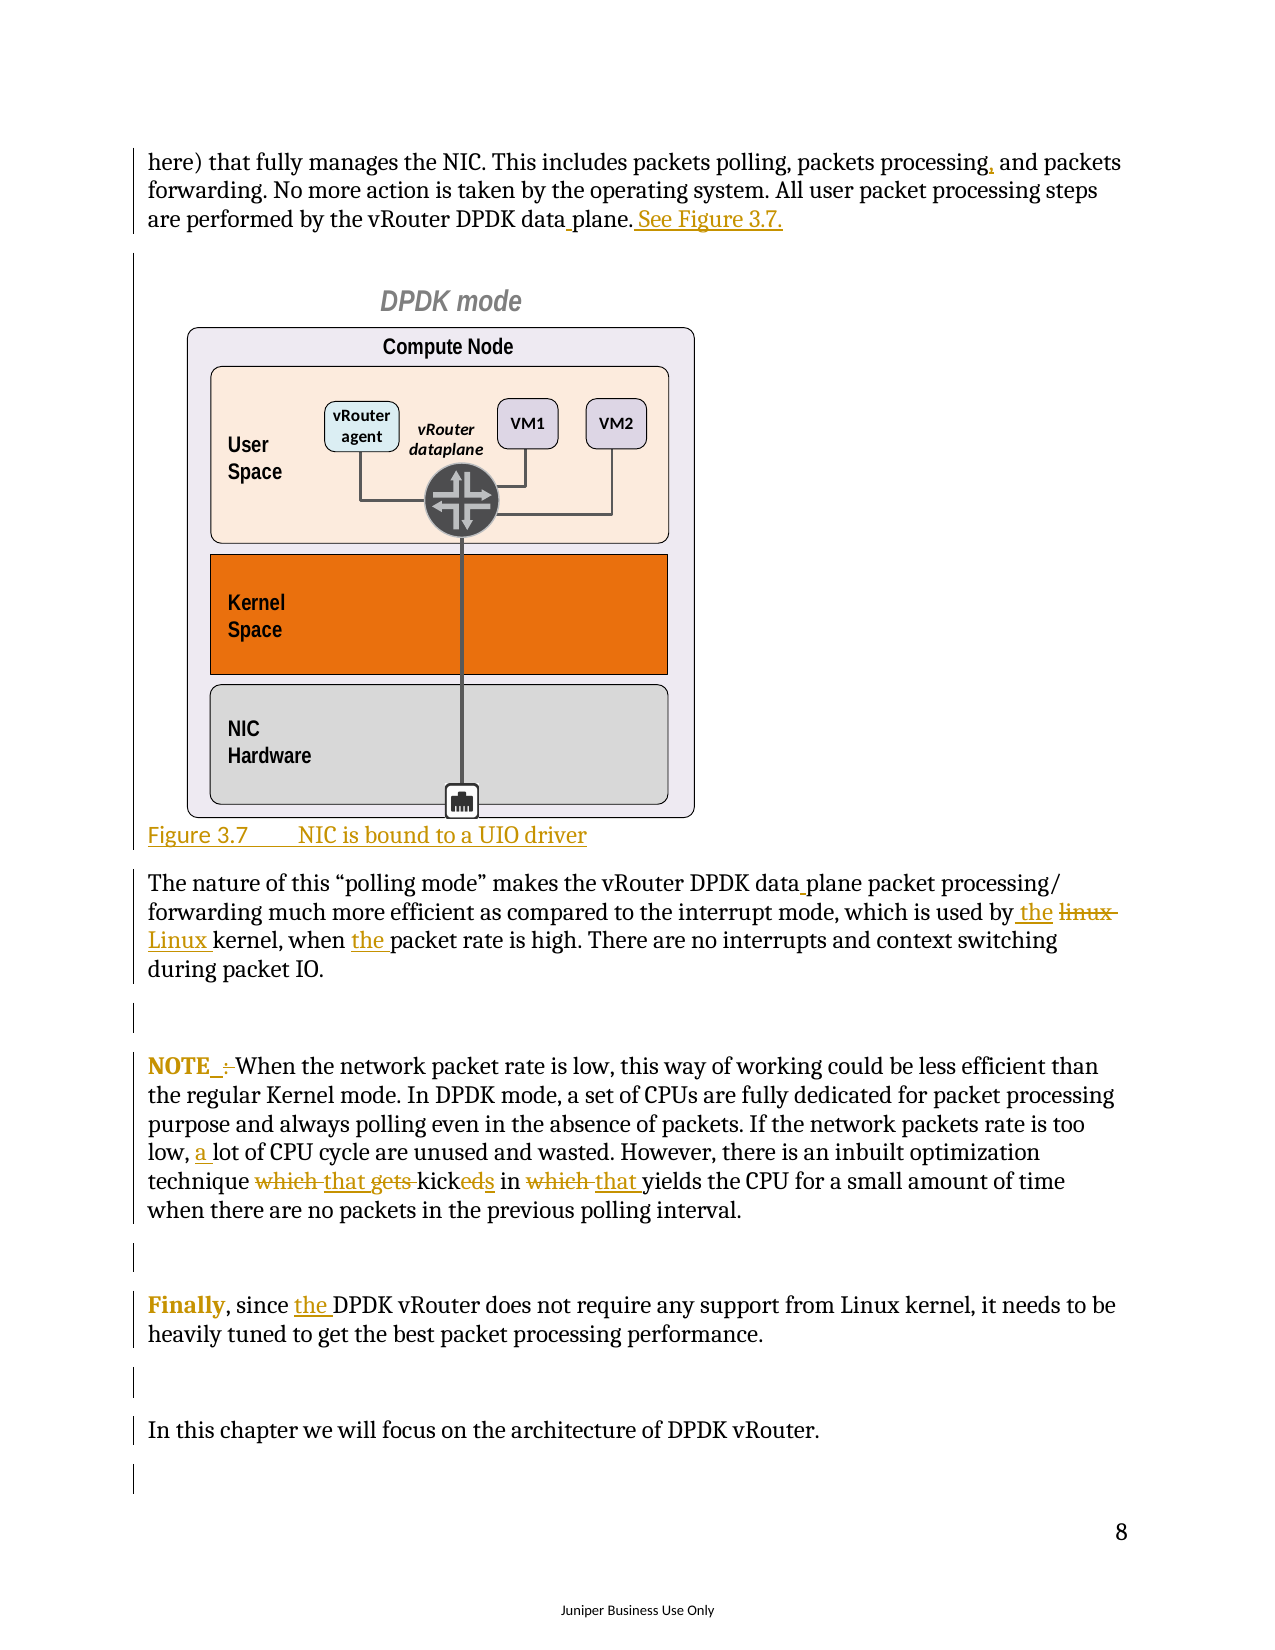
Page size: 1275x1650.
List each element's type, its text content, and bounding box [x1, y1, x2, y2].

text NOTEWhen the network packet rate is low, this way of working could be less efficient than the regular Kernel mode. In DPDK mode, a set of CPUs are fully dedicated for packet processing purpose and always polling even in the absence of packets. If the network packets rate is too low, lot of CPU cycle are unused and wasted. However, there is an inbuilt optimization technique kick in yields the CPU for a small amount of time when there are no packets in the previous polling interval. [148, 1052, 1127, 1224]
text The nature of this “polling mode” makes the vRouter DPDK dataplane packet processing/ forwarding much more efficient as compared to the interrupt mode, which is used by kernel, when packet rate is high. There are no interrupts and context switching during packet IO. [148, 869, 1127, 984]
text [148, 148, 1127, 234]
text In this chapter we will focus on the architecture of DPDK vRouter. [148, 1416, 1127, 1445]
text Finally, since DPDK vRouter does not require any support from Linux kernel, it needs to be heavily tuned to get the best packet processing performance. [148, 1291, 1127, 1348]
